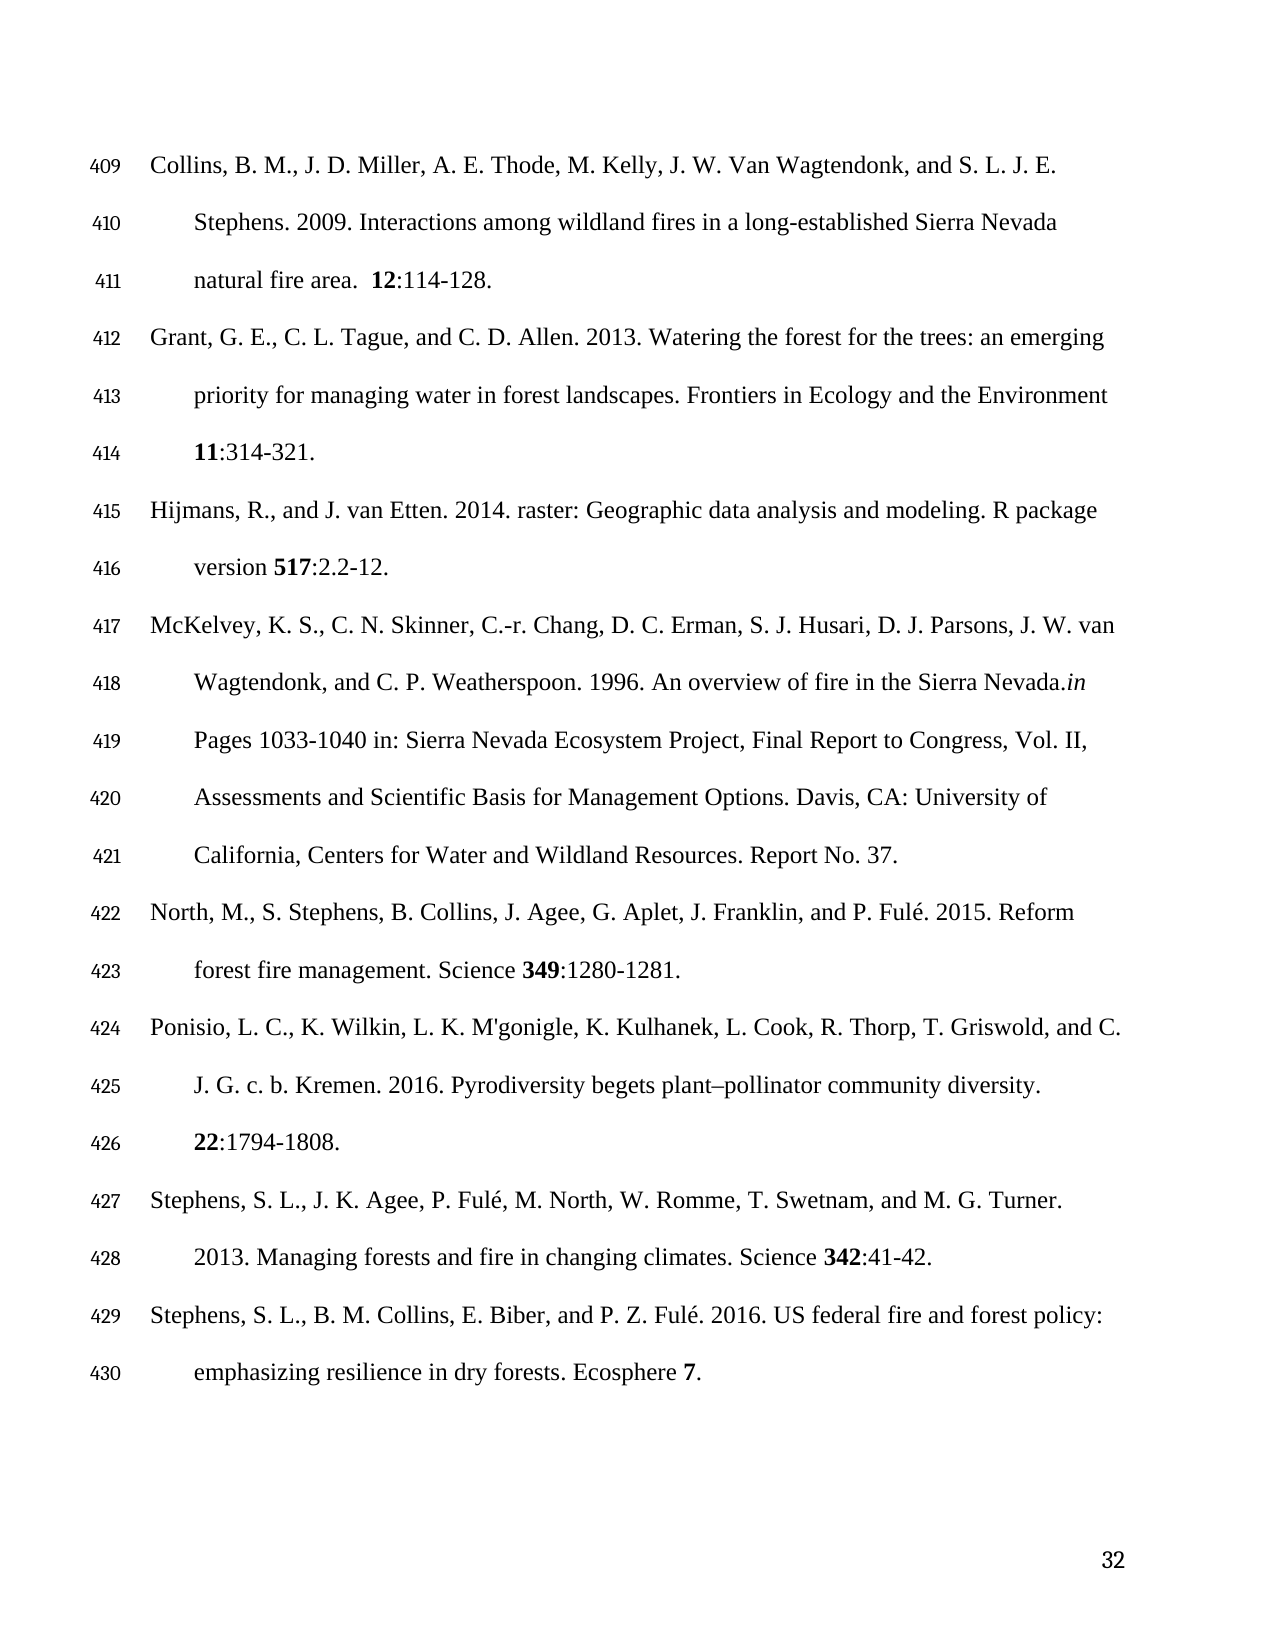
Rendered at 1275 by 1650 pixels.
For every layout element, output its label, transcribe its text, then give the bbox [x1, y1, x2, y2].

text Stephens, S. L., J. K. Agee, P. Fulé, M. North, W. Romme, T. Swetnam, and M. G. Turner. 2013. Managing forests and fire in changing climates. Science 342:41-42. [150, 1185, 1125, 1271]
text Grant, G. E., C. L. Tague, and C. D. Allen. 2013. Watering the forest for the trees: an emerging priority for managing water in forest landscapes. Frontiers in Ecology and the Environment 11:314-321. [150, 322, 1125, 466]
text McKelvey, K. S., C. N. Skinner, C.-r. Chang, D. C. Erman, S. J. Husari, D. J. Parsons, J. W. van Wagtendonk, and C. P. Weatherspoon. 1996. An overview of fire in the Sierra Nevada.in Pages 1033-1040 in: Sierra Nevada Ecosystem Project, Final Report to Congress, Vol. II, Assessments and Scientific Basis for Management Options. Davis, CA: University of California, Centers for Water and Wildland Resources. Report No. 37. [150, 610, 1125, 869]
text Collins, B. M., J. D. Miller, A. E. Thode, M. Kelly, J. W. Van Wagtendonk, and S. L. J. E. Stephens. 2009. Interactions among wildland fires in a long-established Sierra Nevada natural fire area. 12:114-128. [150, 150, 1125, 294]
text Ponisio, L. C., K. Wilkin, L. K. M'gonigle, K. Kulhanek, L. Cook, R. Thorp, T. Griswold, and C. J. G. c. b. Kremen. 2016. Pyrodiversity begets plant–pollinator community diversity. 22:1794-1808. [150, 1012, 1125, 1156]
text Hijmans, R., and J. van Etten. 2014. raster: Geographic data analysis and modeling. R package version 517:2.2-12. [150, 495, 1125, 581]
text North, M., S. Stephens, B. Collins, J. Agee, G. Aplet, J. Franklin, and P. Fulé. 2015. Reform forest fire management. Science 349:1280-1281. [150, 897, 1125, 984]
text Stephens, S. L., B. M. Collins, E. Biber, and P. Z. Fulé. 2016. US federal fire and forest policy: emphasizing resilience in dry forests. Ecosphere 7. [150, 1300, 1125, 1386]
